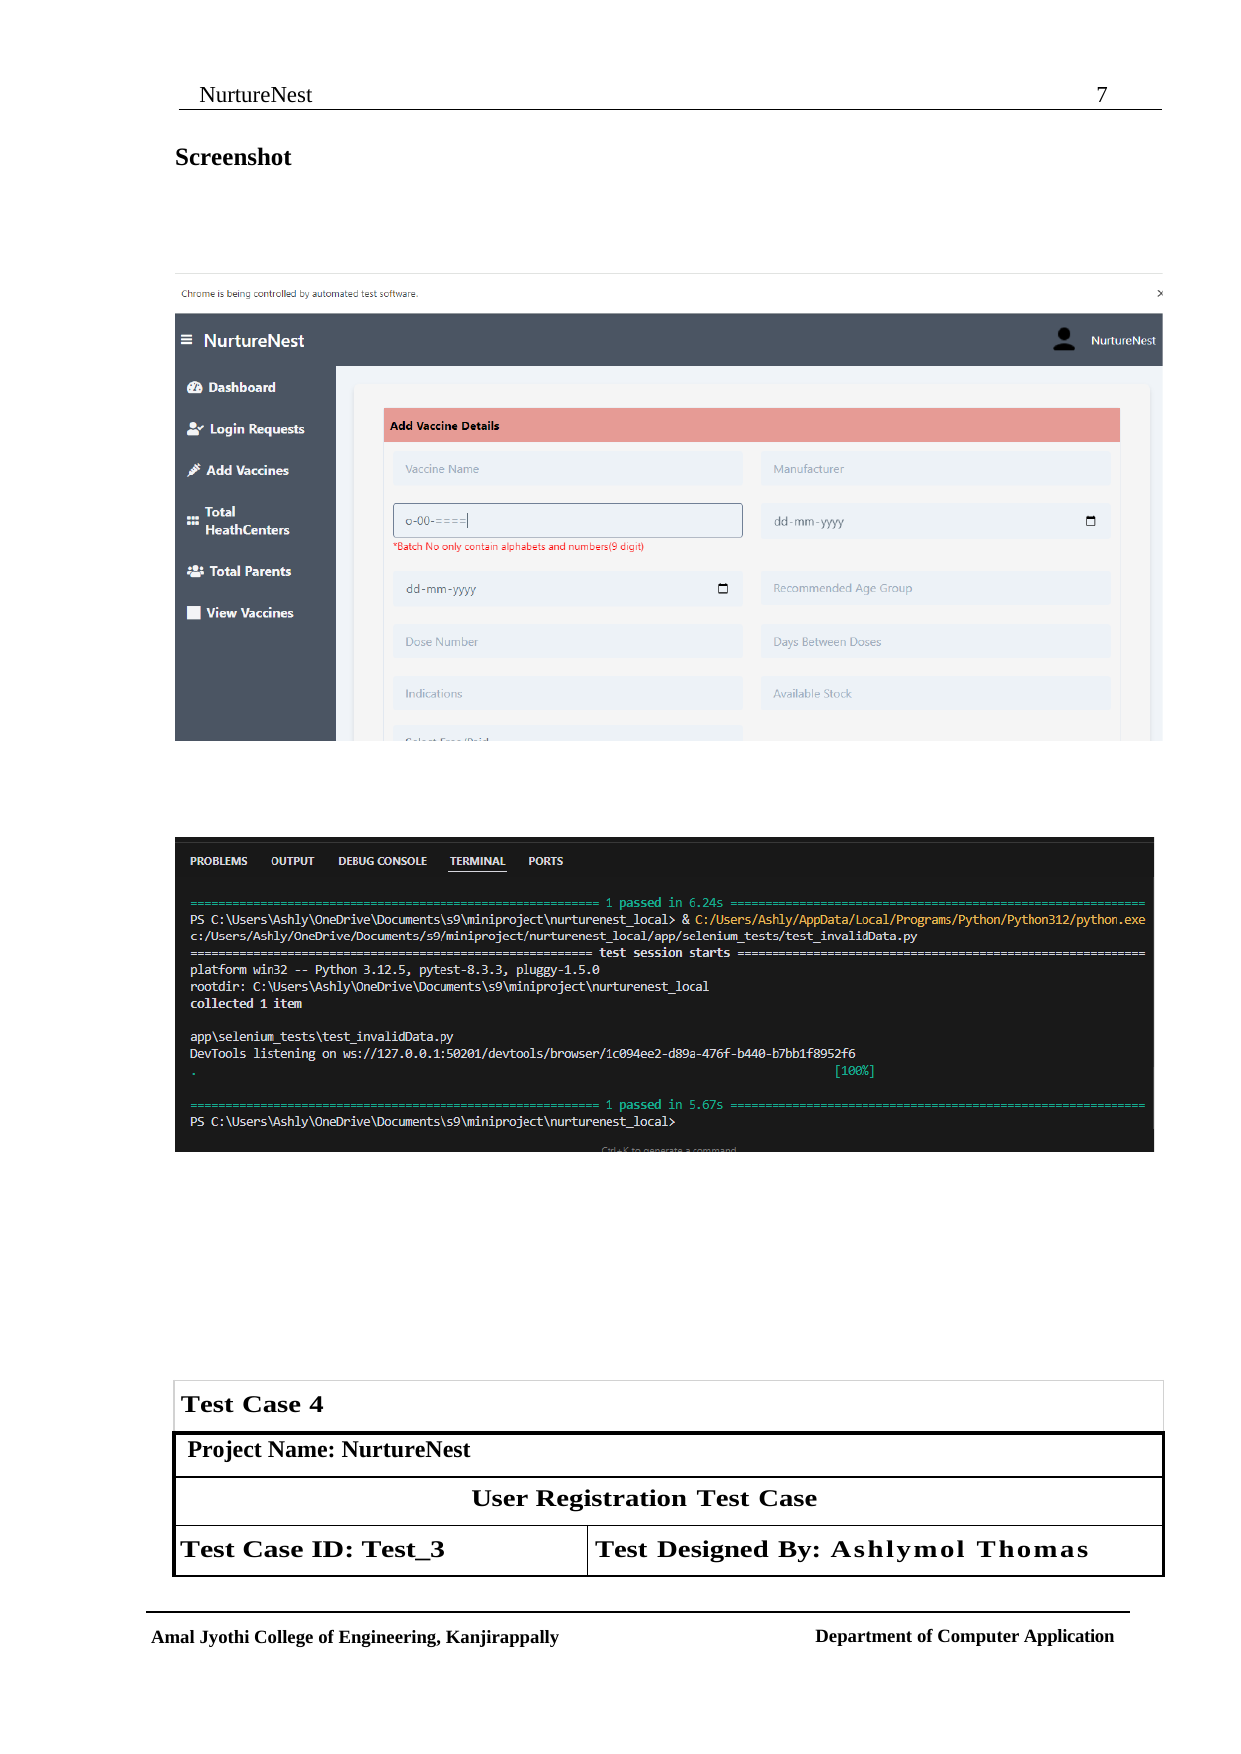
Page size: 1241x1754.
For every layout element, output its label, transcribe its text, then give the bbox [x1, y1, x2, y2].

text Screenshot [175, 142, 1138, 170]
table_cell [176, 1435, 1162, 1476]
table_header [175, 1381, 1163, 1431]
picture [175, 837, 1155, 1152]
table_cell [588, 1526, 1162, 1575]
picture [175, 271, 1163, 741]
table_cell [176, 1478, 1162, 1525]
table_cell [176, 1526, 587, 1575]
